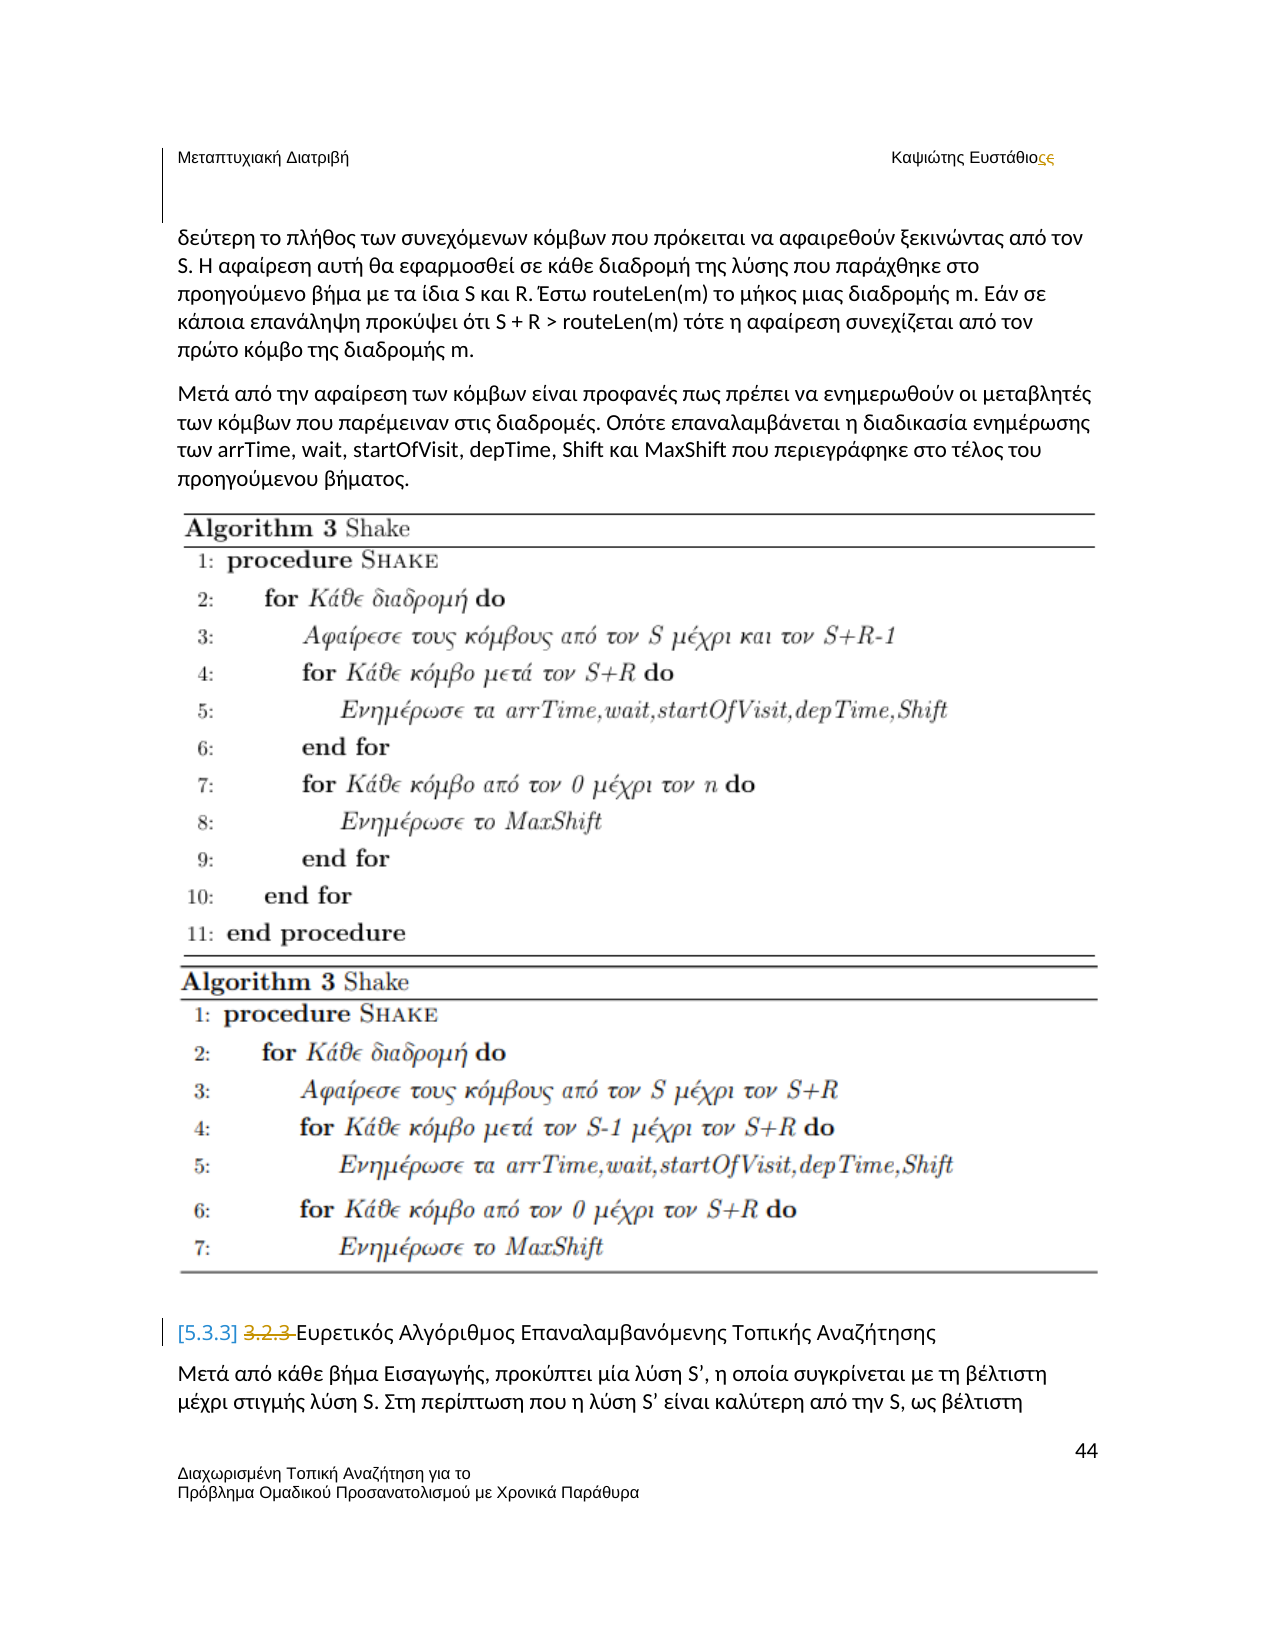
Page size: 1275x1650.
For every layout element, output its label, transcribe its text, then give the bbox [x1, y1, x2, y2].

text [177, 1359, 1098, 1415]
picture [177, 508, 1098, 1281]
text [177, 223, 1098, 363]
subtitle Ευρετικός Αλγόριθμος Επαναλαμβανόμενης Τοπικής Αναζήτησης [177, 1318, 1098, 1346]
text Μετά από την αφαίρεση των κόμβων είναι προφανές πως πρέπει να ενημερωθούν οι μεταβλητές των κόμβων που παρέμειναν στις διαδρομές. Οπότε επαναλαμβάνεται η διαδικασία ενημέρωσης των arrTime, wait, startOfVisit, depTime, Shift και MaxShift που περιεγράφηκε στο τέλος του προηγούμενου βήματος. [177, 379, 1098, 492]
